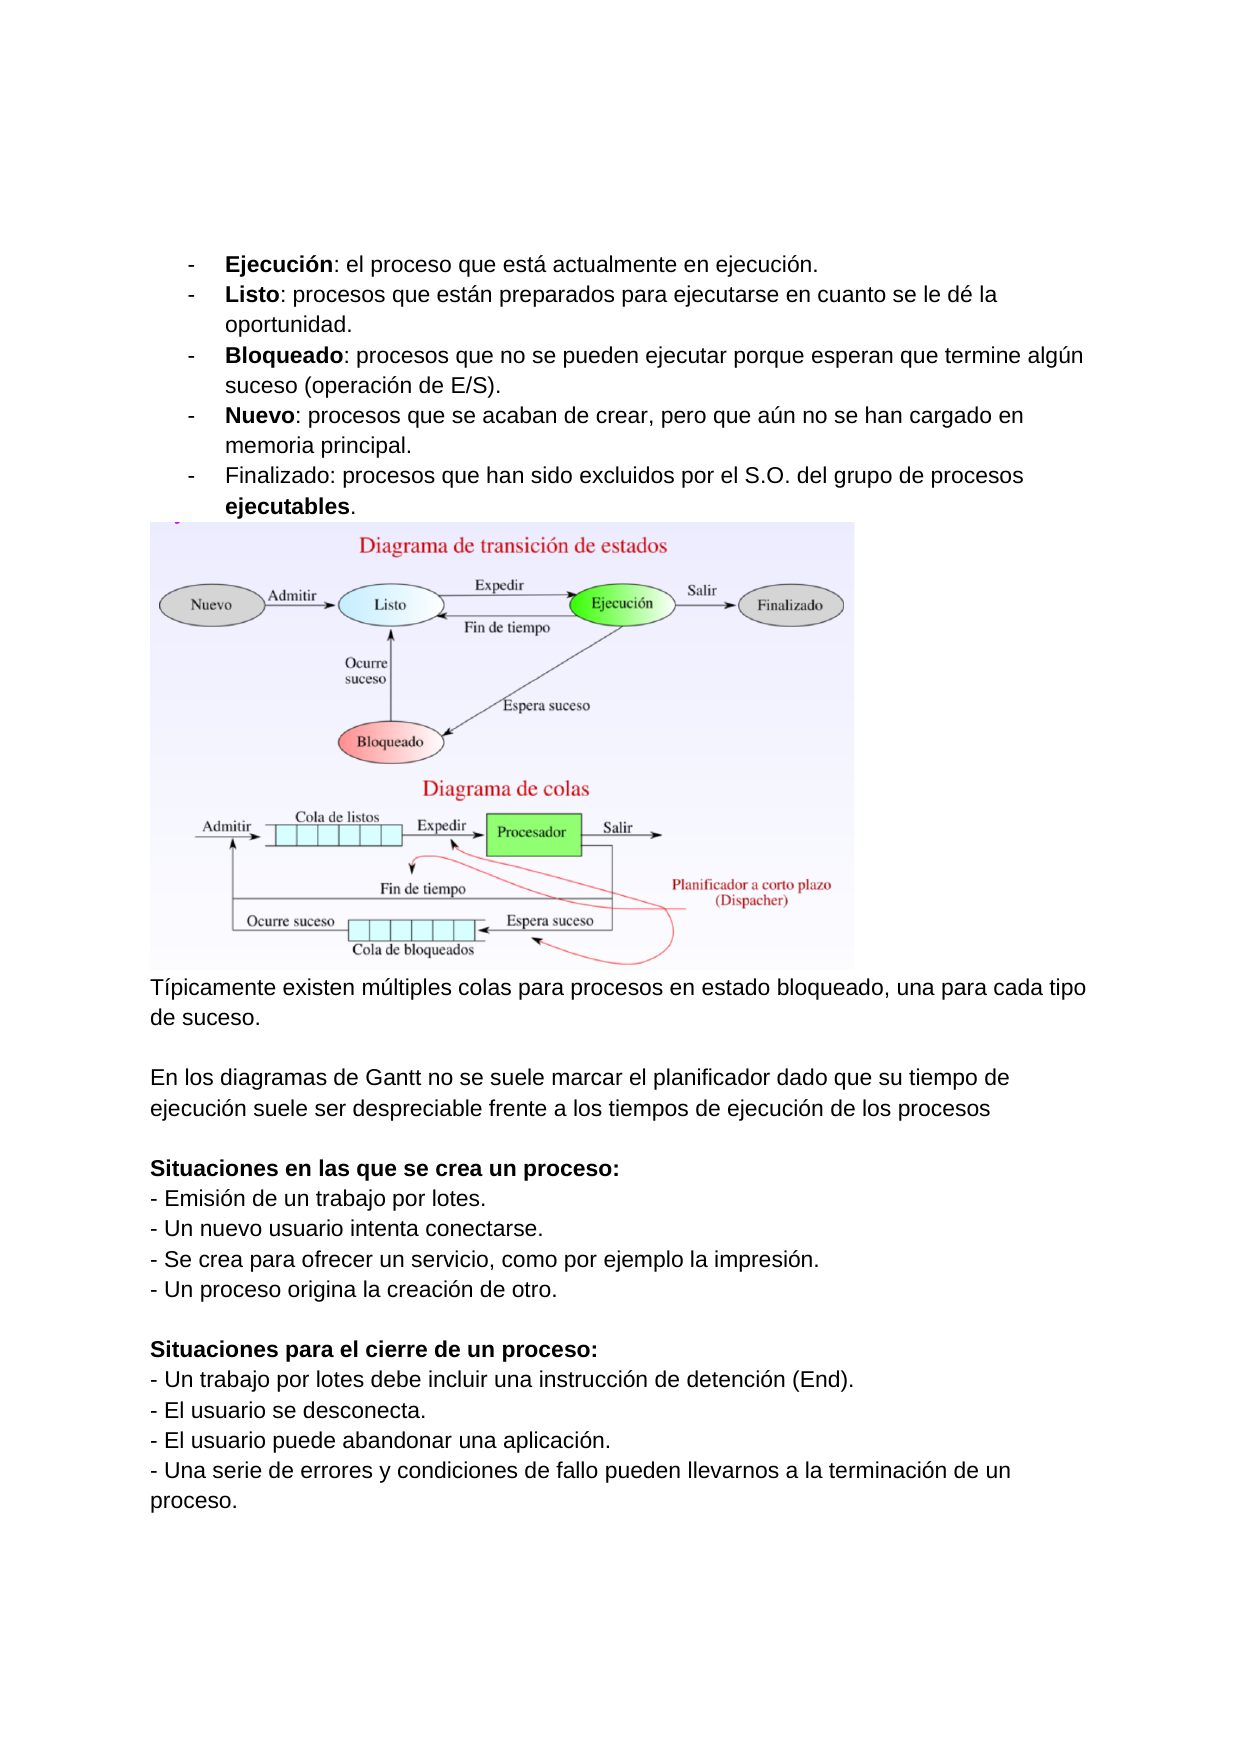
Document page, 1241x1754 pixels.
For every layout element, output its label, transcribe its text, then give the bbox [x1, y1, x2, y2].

text - El usuario se desconecta. [150, 1397, 1090, 1423]
list Bloqueado: procesos que no se pueden ejecutar porque esperan que termine algún suceso (operación de E/S). [187, 342, 1090, 398]
text Típicamente existen múltiples colas para procesos en estado bloqueado, una para cada tipo de suceso. [150, 974, 1090, 1030]
text Situaciones para el cierre de un proceso: [150, 1336, 1090, 1362]
text - El usuario puede abandonar una aplicación. [150, 1427, 1090, 1453]
picture [150, 522, 855, 970]
text - Emisión de un trabajo por lotes. [150, 1185, 1090, 1211]
text Situaciones en las que se crea un proceso: [150, 1155, 1090, 1181]
list Finalizado: procesos que han sido excluidos por el S.O. del grupo de procesos ejecutables. [187, 462, 1090, 519]
text - Un trabajo por lotes debe incluir una instrucción de detención (End). [150, 1366, 1090, 1393]
list Ejecución: el proceso que está actualmente en ejecución. [187, 251, 1090, 277]
text - Un nuevo usuario intenta conectarse. [150, 1215, 1090, 1242]
text - Una serie de errores y condiciones de fallo pueden llevarnos a la terminación de un proceso. [150, 1457, 1090, 1513]
text - Se crea para ofrecer un servicio, como por ejemplo la impresión. [150, 1246, 1090, 1272]
list Listo: procesos que están preparados para ejecutarse en cuanto se le dé la oportunidad. [187, 281, 1090, 338]
text - Un proceso origina la creación de otro. [150, 1276, 1090, 1302]
text En los diagramas de Gantt no se suele marcar el planificador dado que su tiempo de ejecución suele ser despreciable frente a los tiempos de ejecución de los procesos [150, 1064, 1090, 1121]
list Nuevo: procesos que se acaban de crear, pero que aún no se han cargado en memoria principal. [187, 402, 1090, 459]
